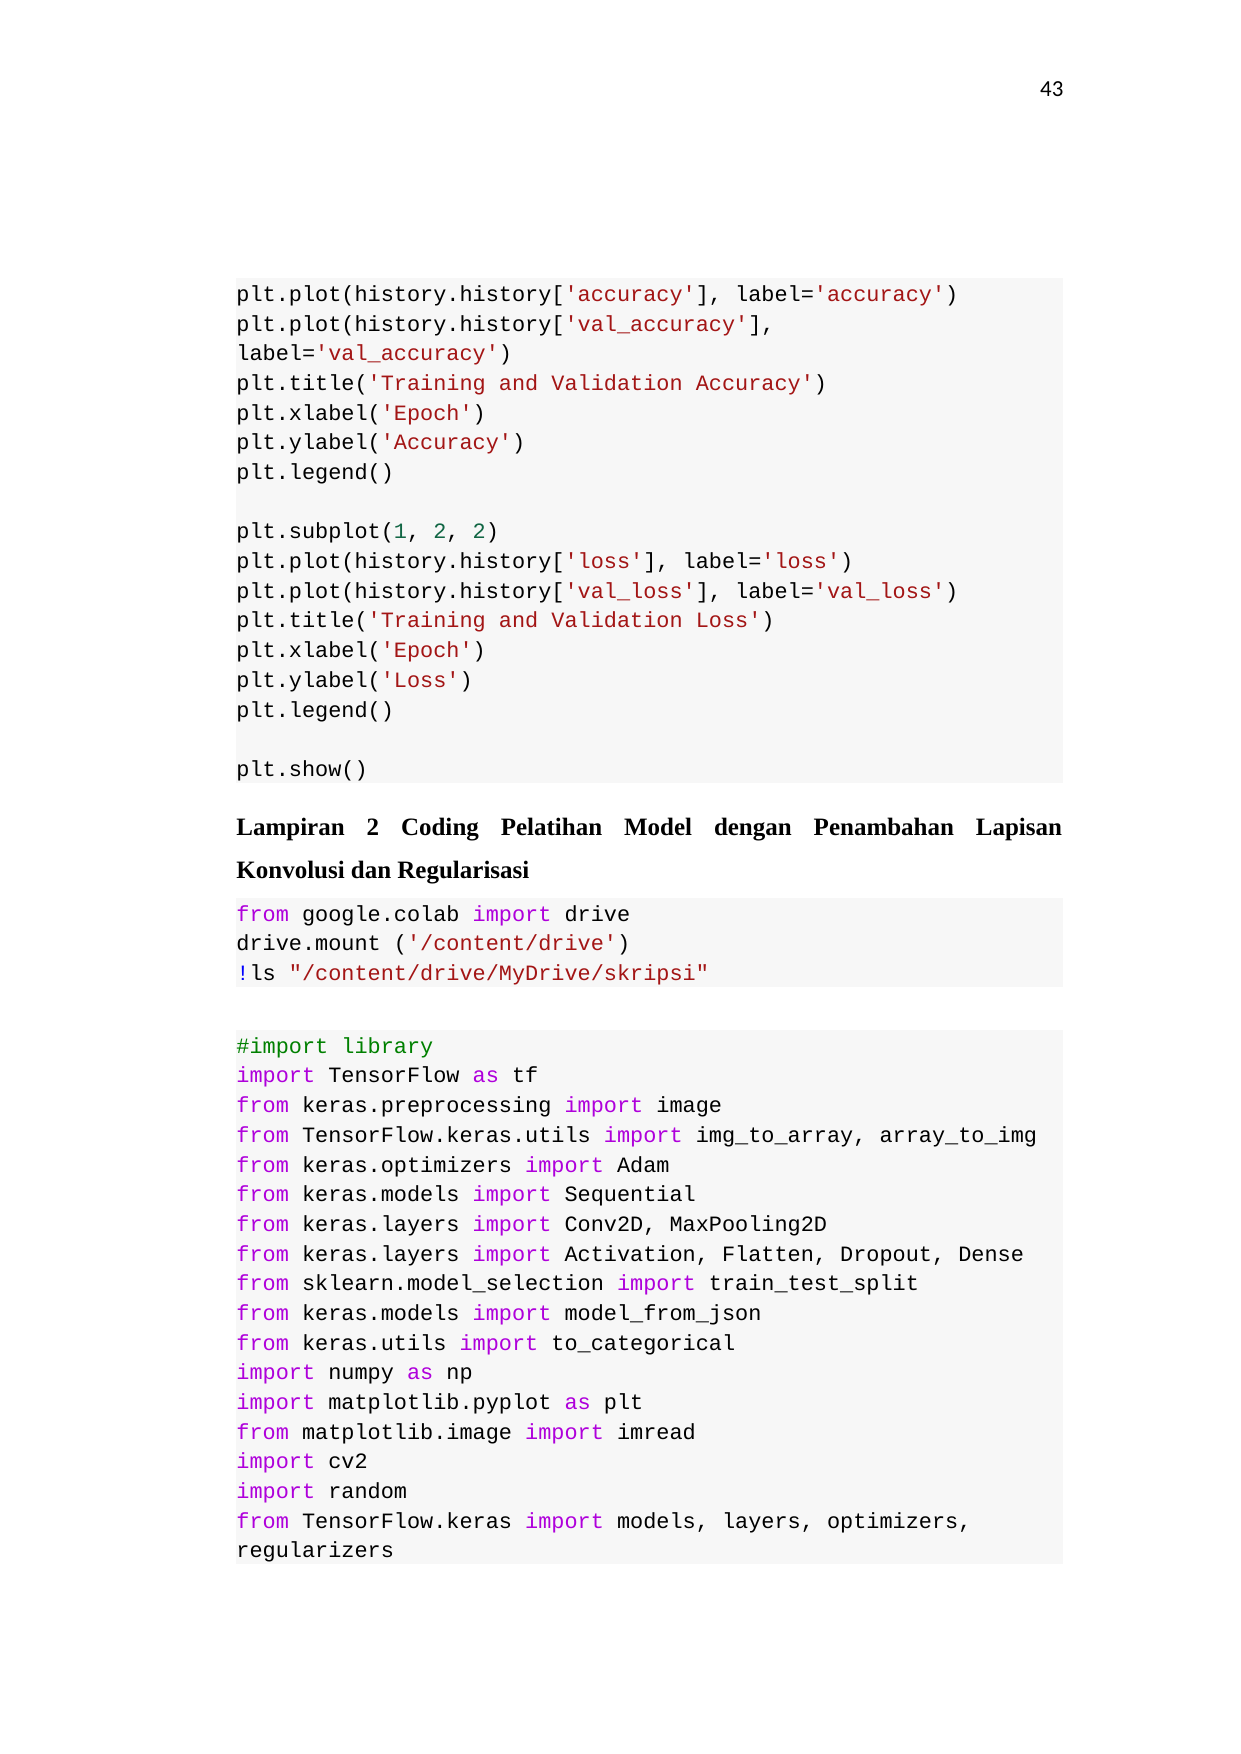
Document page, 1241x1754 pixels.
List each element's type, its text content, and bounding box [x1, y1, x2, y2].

text plt.plot(history.history['val_accuracy'], label='val_accuracy') [236, 308, 1063, 367]
text plt.plot(history.history['loss'], label='loss') [236, 545, 1063, 575]
text plt.ylabel('Accuracy') [236, 427, 1063, 456]
text from keras.optimizers import Adam [236, 1149, 1063, 1178]
text !ls "/content/drive/MyDrive/skripsi" [236, 957, 1063, 987]
text import matplotlib.pyplot as plt [236, 1386, 1063, 1416]
text plt.legend() [236, 456, 1063, 486]
text plt.plot(history.history['val_loss'], label='val_loss') [236, 575, 1063, 605]
text #import library [236, 1030, 1063, 1060]
text from keras.preprocessing import image [236, 1089, 1063, 1119]
text plt.title('Training and Validation Loss') [236, 605, 1063, 634]
text plt.show() [236, 753, 1063, 783]
text from keras.layers import Conv2D, MaxPooling2D [236, 1208, 1063, 1238]
text from matplotlib.image import imread [236, 1416, 1063, 1446]
text from keras.models import model_from_json [236, 1297, 1063, 1327]
text from keras.models import Sequential [236, 1178, 1063, 1208]
text from sklearn.model_selection import train_test_split [236, 1268, 1063, 1297]
text from google.colab import drive [236, 898, 1063, 928]
text plt.plot(history.history['accuracy'], label='accuracy') [236, 278, 1063, 308]
text from TensorFlow.keras.utils import img_to_array, array_to_img [236, 1119, 1063, 1149]
text Lampiran 2 Coding Pelatihan Model dengan Penambahan Lapisan Konvolusi dan Regularisasi [236, 812, 1063, 883]
text import TensorFlow as tf [236, 1060, 1063, 1089]
text import cv2 [236, 1446, 1063, 1475]
text import random [236, 1475, 1063, 1505]
text plt.title('Training and Validation Accuracy') [236, 367, 1063, 397]
text drive.mount ('/content/drive') [236, 928, 1063, 957]
text plt.xlabel('Epoch') [236, 634, 1063, 664]
text import numpy as np [236, 1357, 1063, 1386]
text from keras.utils import to_categorical [236, 1327, 1063, 1357]
text plt.subplot(1, 2, 2) [236, 516, 1063, 545]
text plt.ylabel('Loss') [236, 664, 1063, 694]
text plt.legend() [236, 694, 1063, 723]
text from TensorFlow.keras import models, layers, optimizers, regularizers [236, 1505, 1063, 1564]
text from keras.layers import Activation, Flatten, Dropout, Dense [236, 1238, 1063, 1268]
text plt.xlabel('Epoch') [236, 397, 1063, 427]
